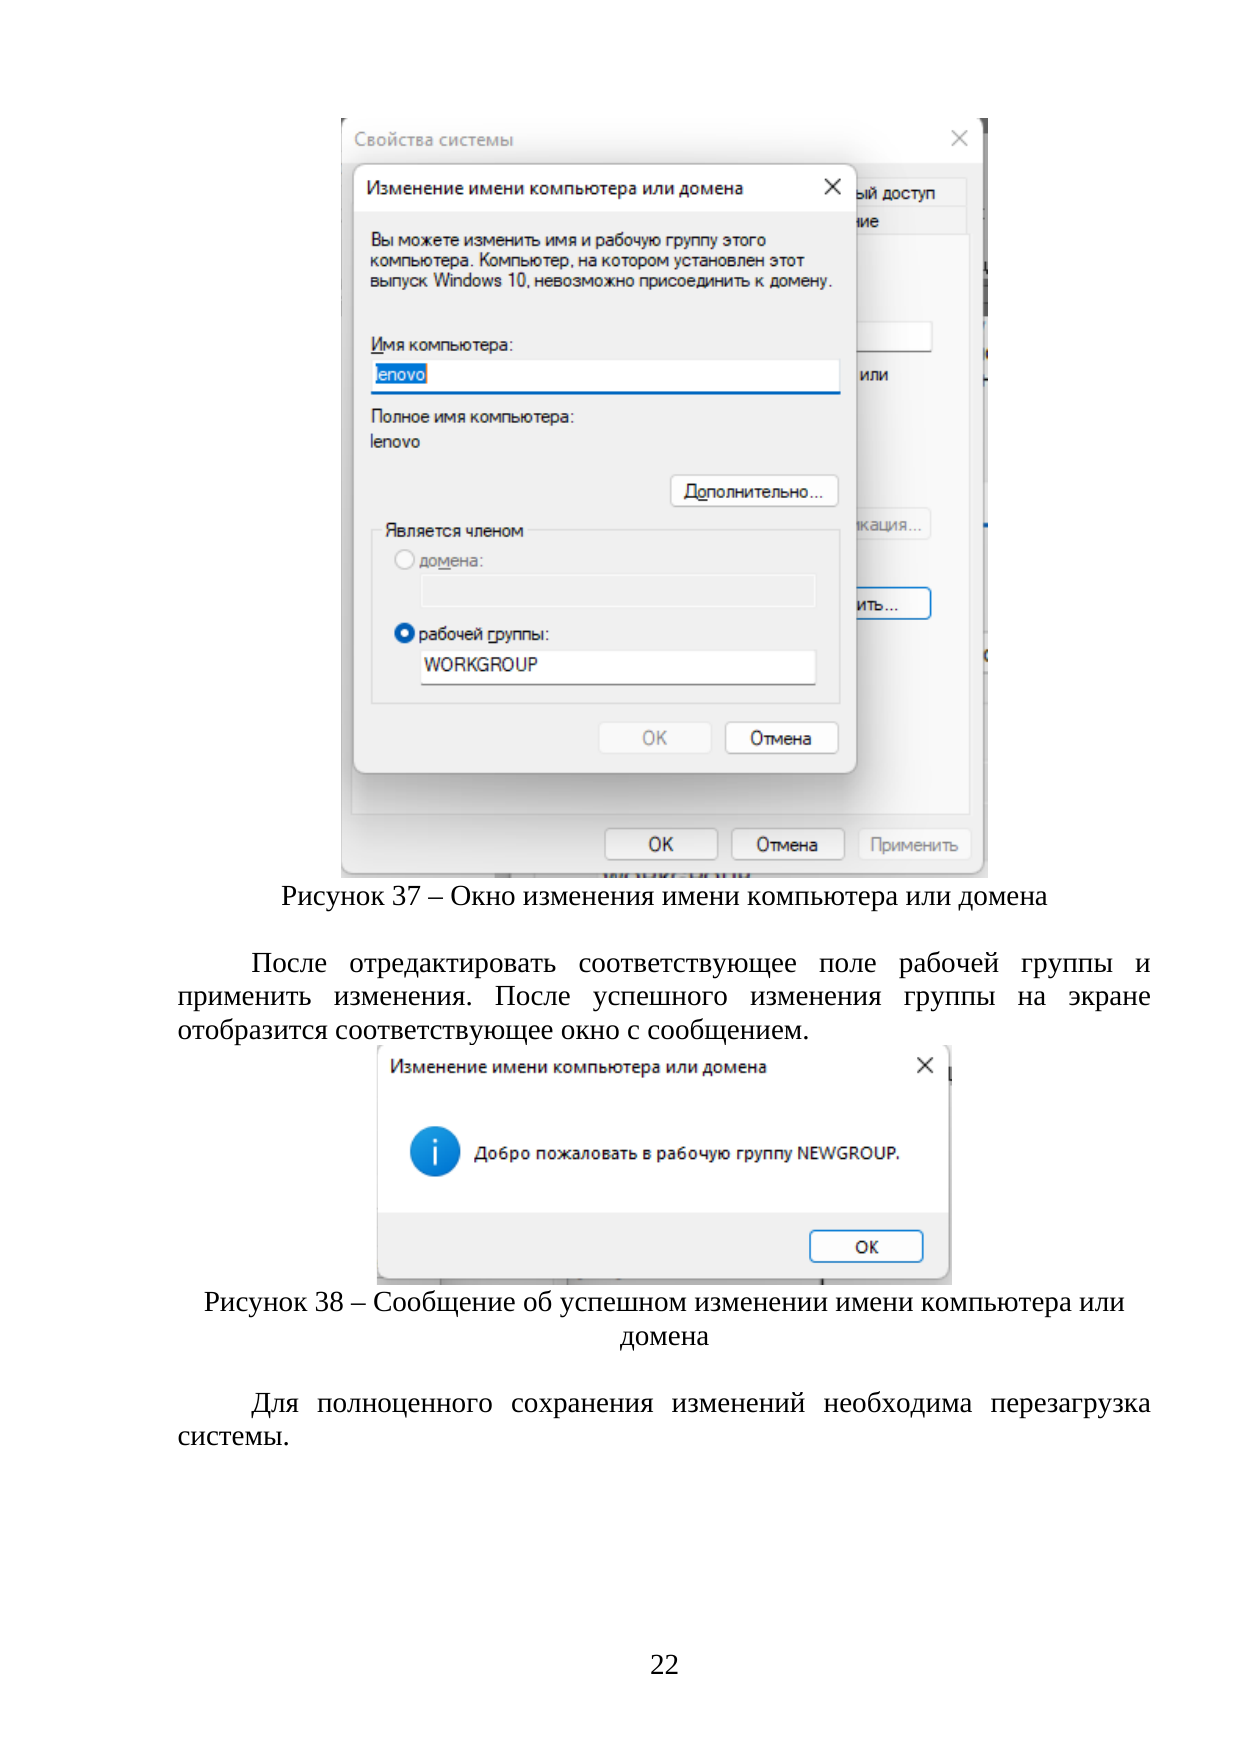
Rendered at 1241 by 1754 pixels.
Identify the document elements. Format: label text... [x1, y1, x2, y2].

text Рисунок 37 – Окно изменения имени компьютера или домена [177, 878, 1152, 911]
text Для полноценного сохранения изменений необходима перезагрузка системы. [177, 1385, 1152, 1452]
picture [376, 1045, 952, 1285]
picture [341, 118, 988, 878]
text Рисунок 38 – Сообщение об успешном изменении имени компьютера или домена [177, 1284, 1152, 1351]
text После отредактировать соответствующее поле рабочей группы и применить изменения. После успешного изменения группы на экране отобразится соответствующее окно с сообщением. [177, 945, 1152, 1045]
